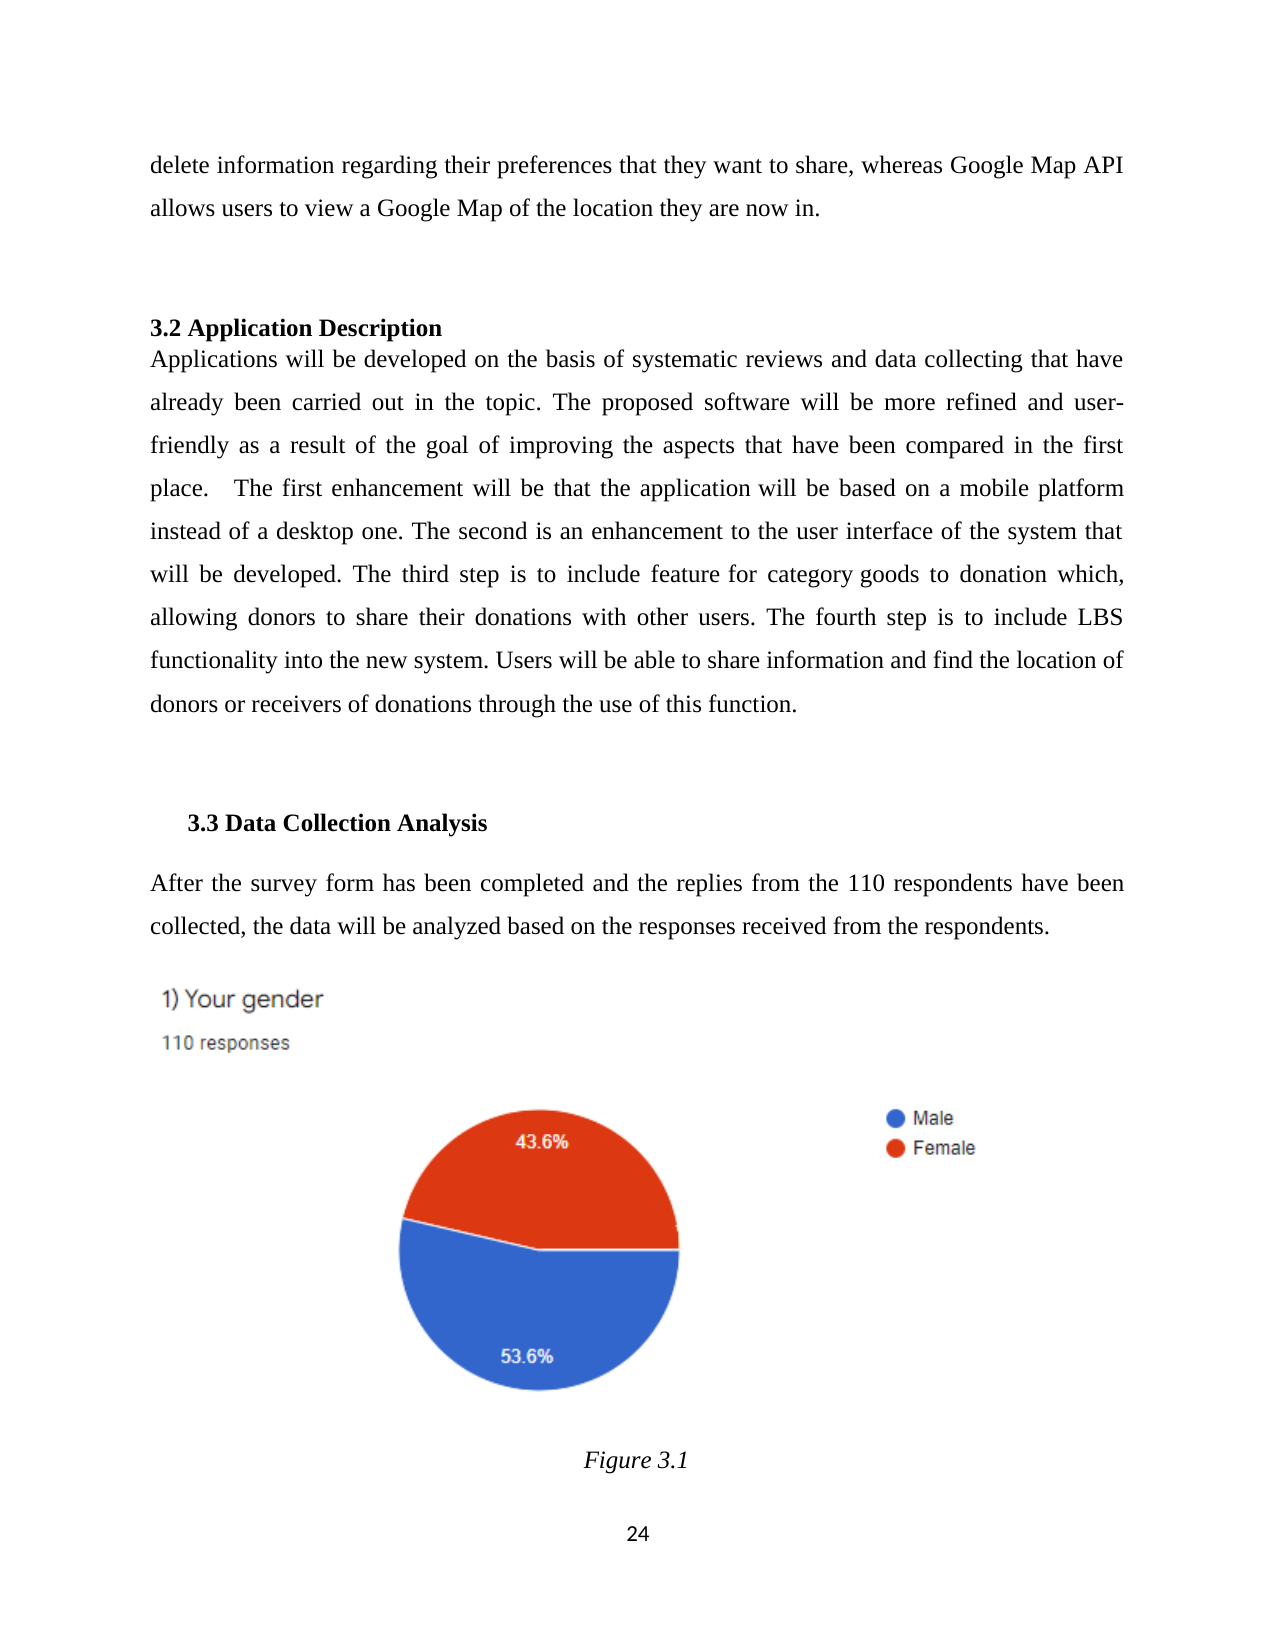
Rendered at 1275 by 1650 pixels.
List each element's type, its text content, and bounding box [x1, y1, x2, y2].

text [150, 150, 1125, 222]
text Applications will be developed on the basis of systematic reviews and data collecting that have already been carried out in the topic. The proposed software will be more refined and user-friendly as a result of the goal of improving the aspects that have been compared in the first place. The first enhancement will be that the application will be based on a mobile platform instead of a desktop one. The second is an enhancement to the user interface of the system that will be developed. The third step is to include feature for category goods to donation which, allowing donors to share their donations with other users. The fourth step is to include LBS functionality into the new system. Users will be able to share information and find the location of donors or receivers of donations through the use of this function. [150, 344, 1125, 717]
text After the survey form has been completed and the replies from the 110 respondents have been collected, the data will be analyzed based on the responses received from the respondents. [150, 868, 1125, 940]
subtitle 3.2 Application Description [150, 313, 1125, 341]
list Data Collection Analysis [187, 808, 1125, 837]
text Figure 3.1 [150, 1445, 1125, 1474]
picture [150, 971, 1054, 1415]
